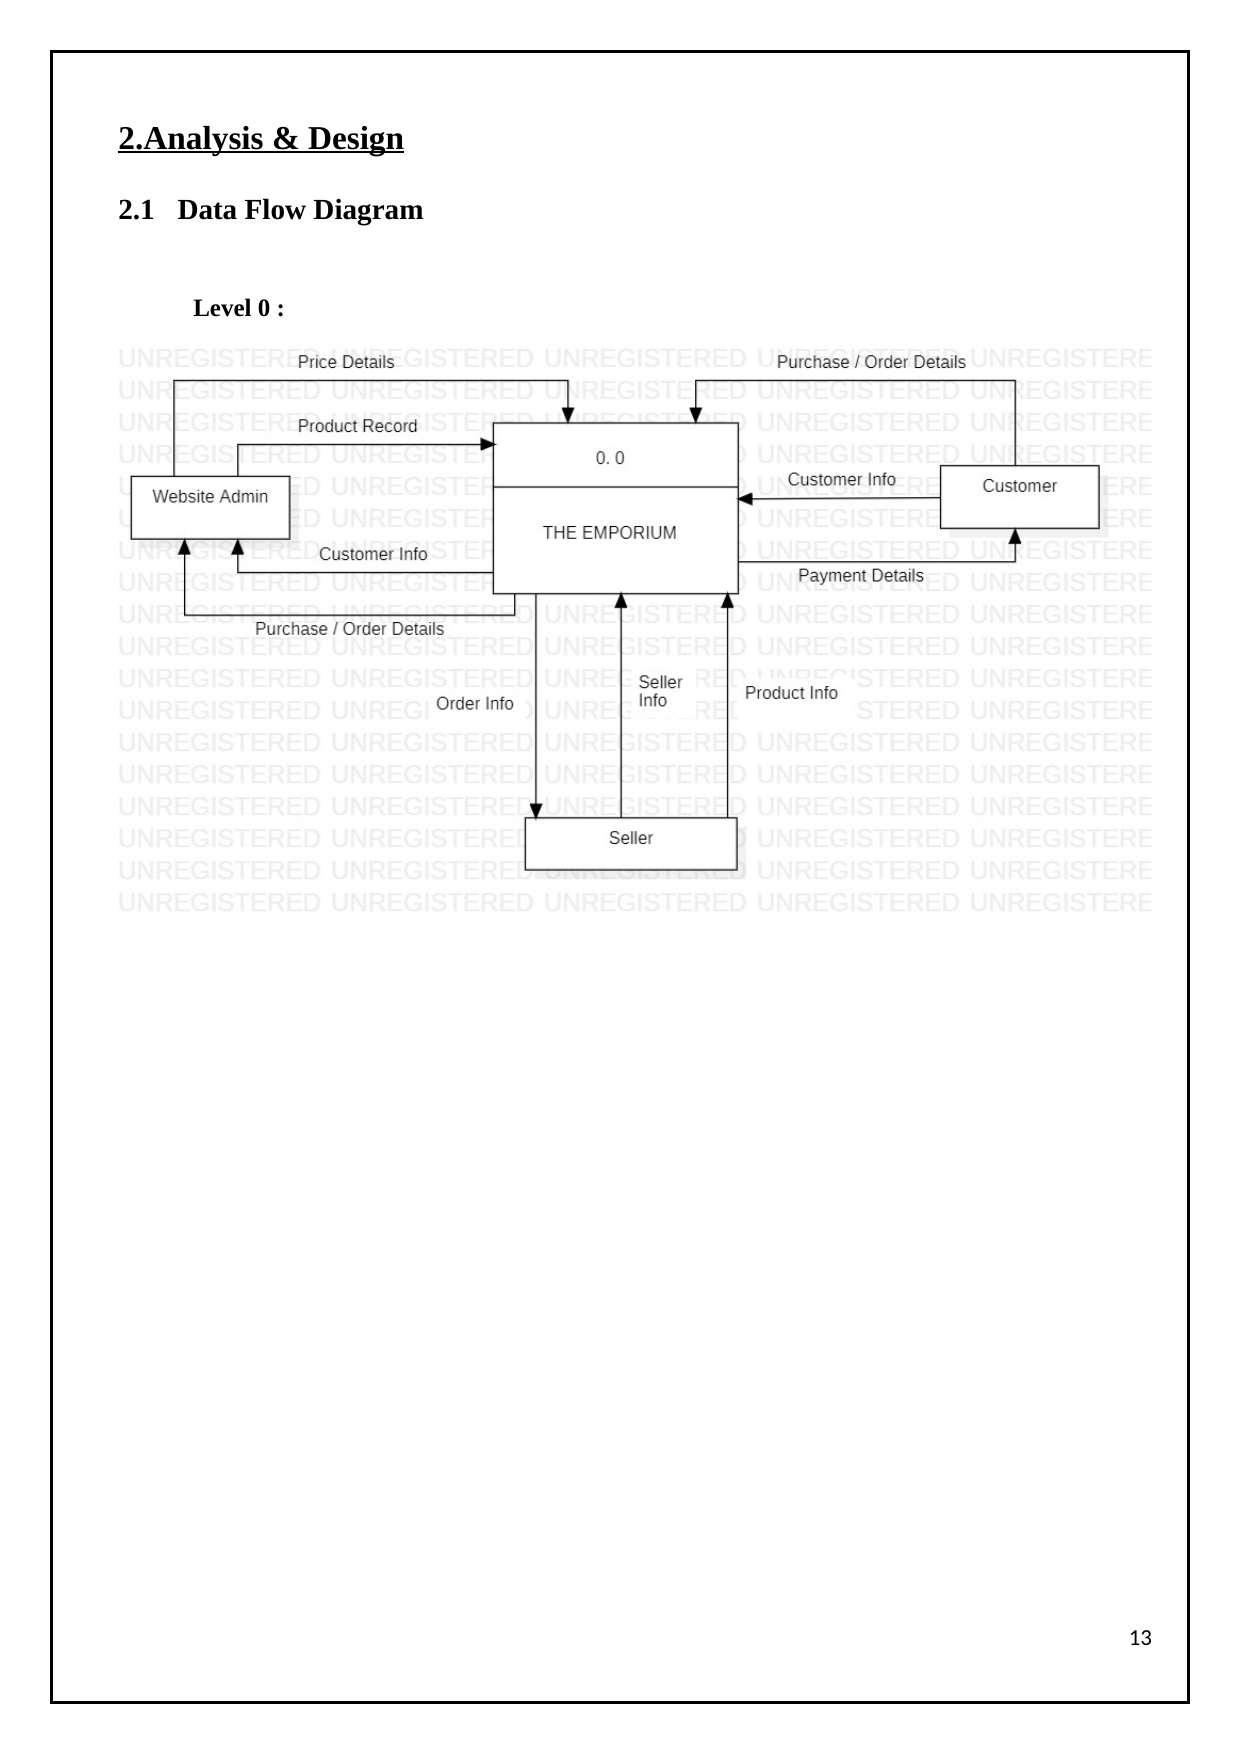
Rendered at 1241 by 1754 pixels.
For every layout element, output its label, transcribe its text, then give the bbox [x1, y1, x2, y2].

list Data Flow Diagram [118, 192, 1152, 226]
text 2.Analysis & Design [118, 118, 1152, 156]
list Level 0 : [193, 293, 1152, 322]
picture [118, 336, 1152, 923]
